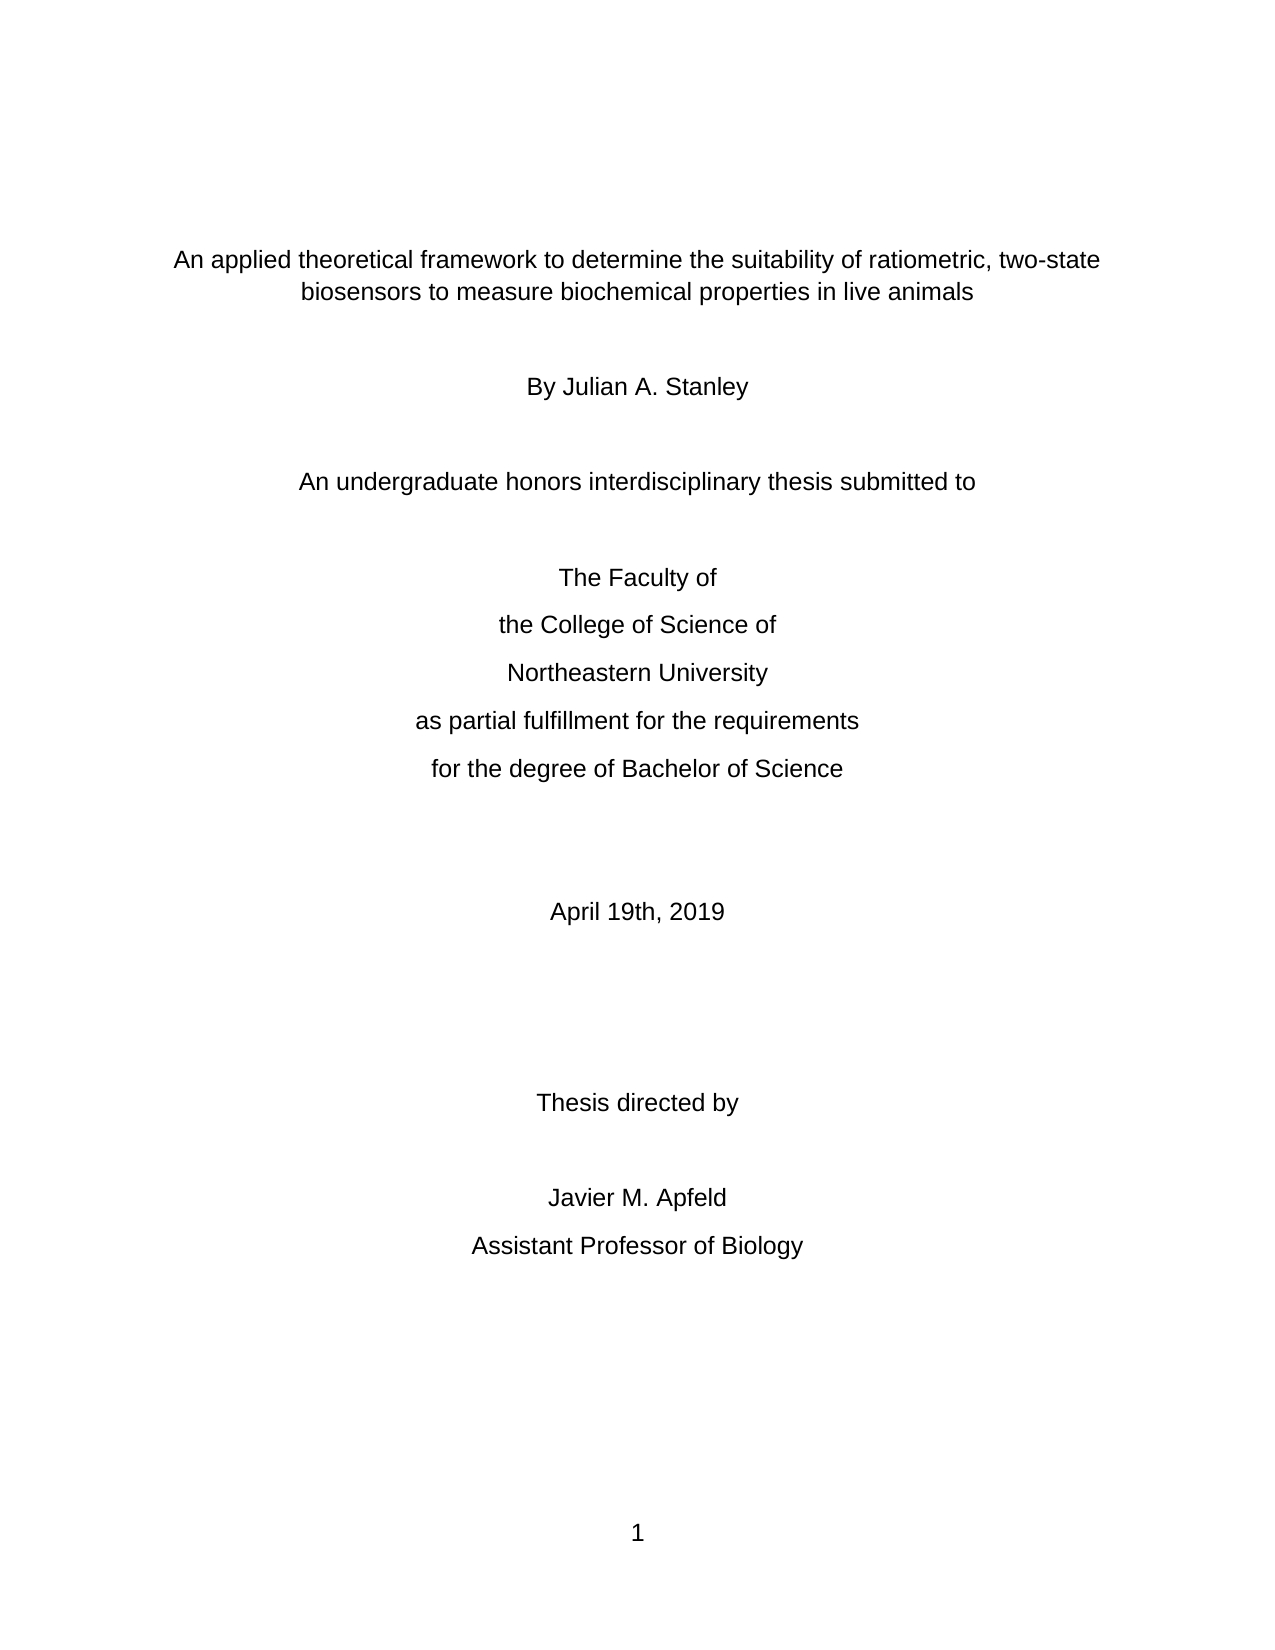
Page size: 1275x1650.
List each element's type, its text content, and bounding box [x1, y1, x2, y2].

text The Faculty of [112, 563, 1162, 591]
text for the degree of Bachelor of Science [112, 753, 1162, 782]
text By Julian A. Stanley [112, 372, 1162, 401]
text An undergraduate honors interdisciplinary thesis submitted to [112, 467, 1162, 496]
text as partial fulfillment for the requirements [112, 706, 1162, 734]
text Assistant Professor of Biology [112, 1231, 1162, 1259]
text the College of Science of [112, 610, 1162, 639]
text Northeastern University [112, 658, 1162, 687]
text An applied theoretical framework to determine the suitability of ratiometric, two-state biosensors to measure biochemical properties in live animals [112, 245, 1162, 305]
text Javier M. Apfeld [112, 1183, 1162, 1212]
text Thesis directed by [112, 1087, 1162, 1116]
text April 19th, 2019 [112, 897, 1162, 925]
